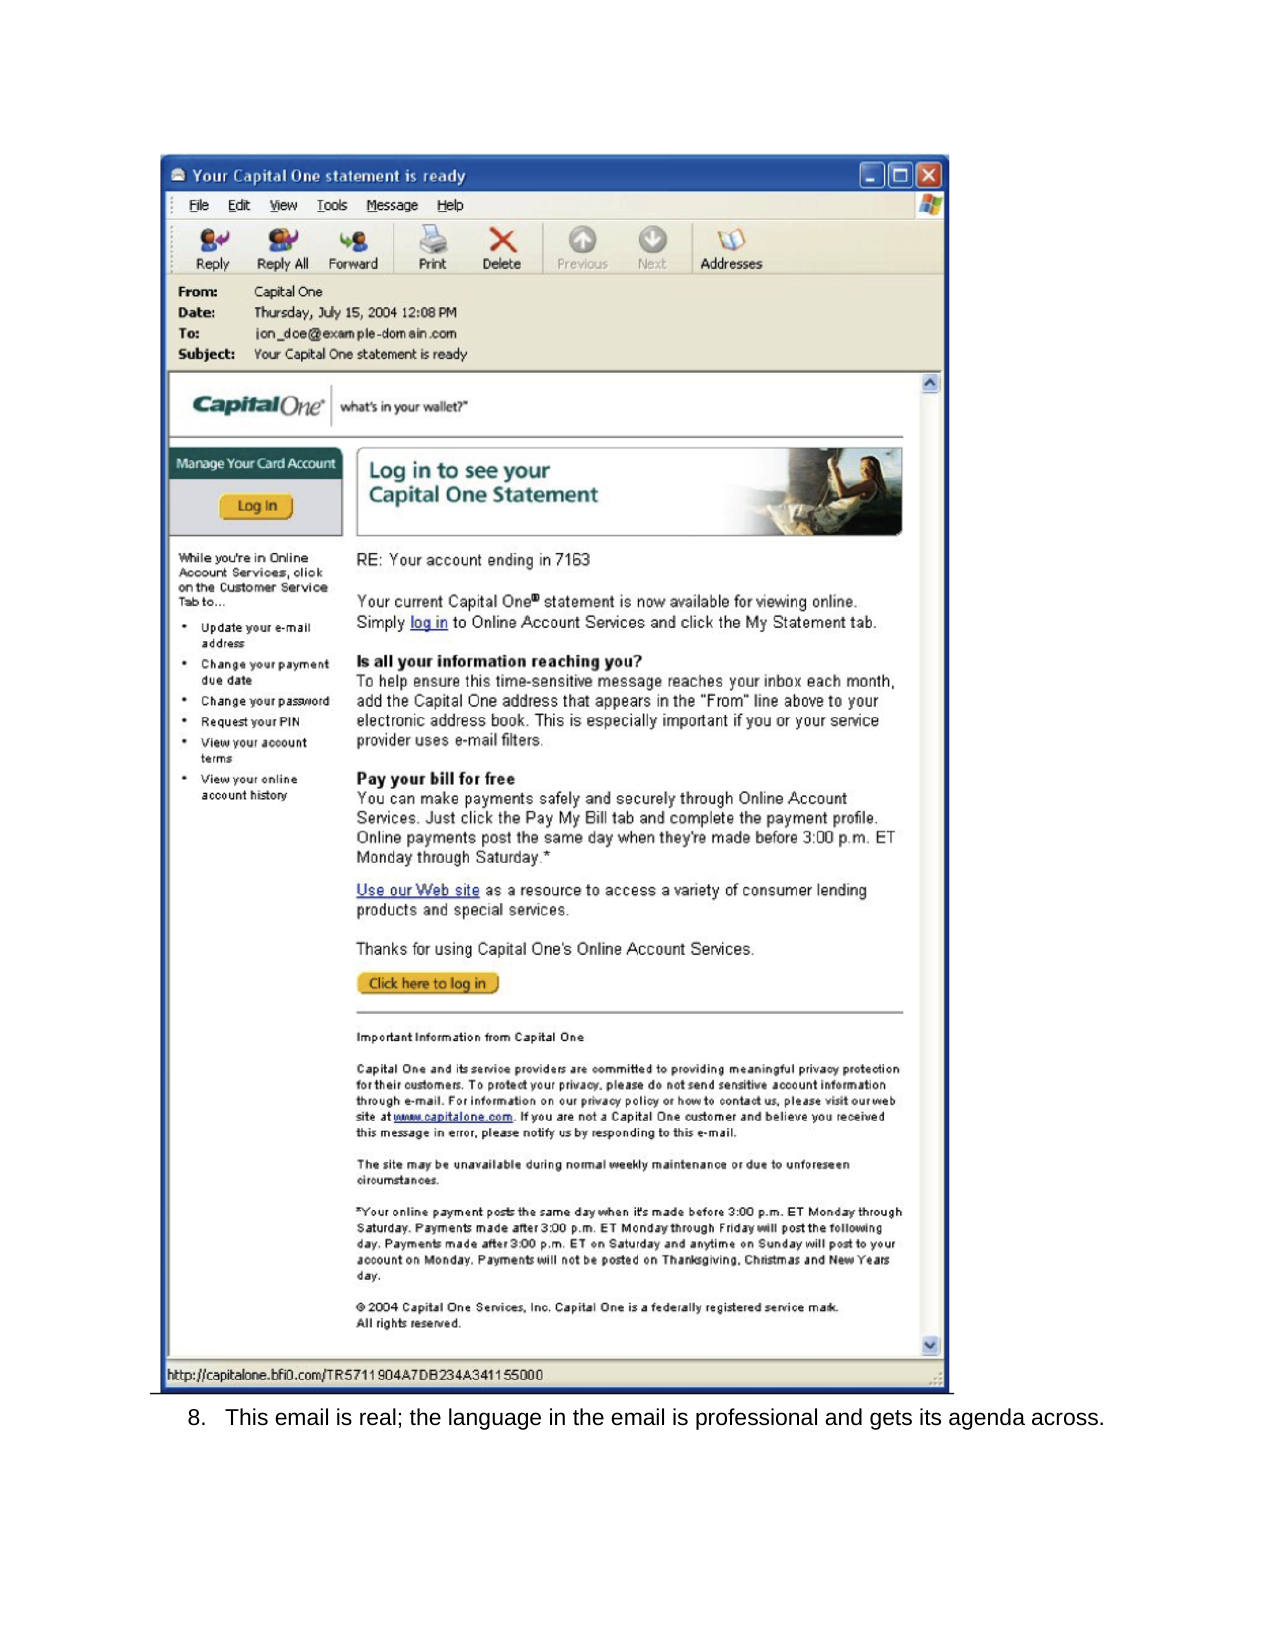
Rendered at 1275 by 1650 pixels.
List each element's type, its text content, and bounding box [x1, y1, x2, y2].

list This email is real; the language in the email is professional and gets its agenda across. [187, 1404, 1125, 1430]
picture [150, 150, 955, 1400]
